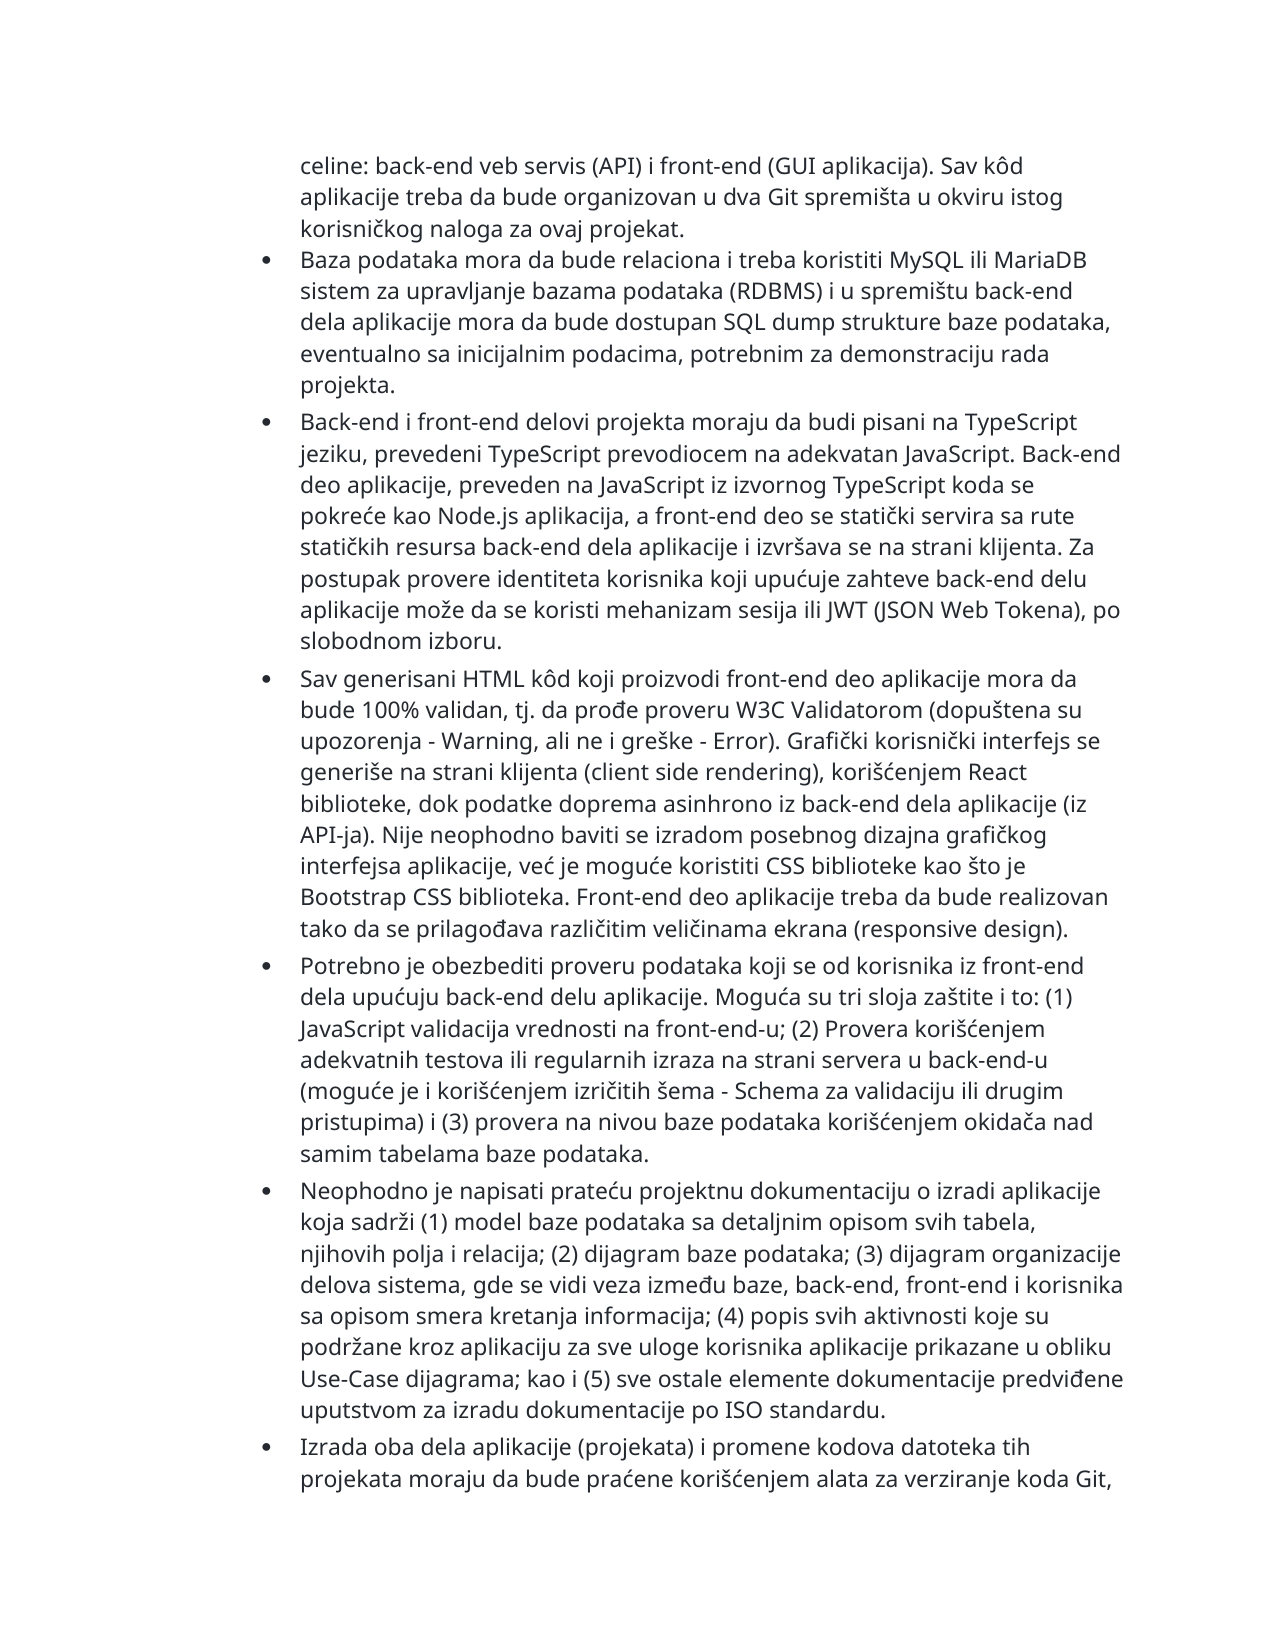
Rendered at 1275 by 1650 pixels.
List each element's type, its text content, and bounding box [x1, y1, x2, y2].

list Potrebno je obezbediti proveru podataka koji se od korisnika iz front-end dela upućuju back-end delu aplikacije. Moguća su tri sloja zaštite i to: (1) JavaScript validacija vrednosti na front-end-u; (2) Provera korišćenjem adekvatnih testova ili regularnih izraza na strani servera u back-end-u (moguće je i korišćenjem izričitih šema - Schema za validaciju ili drugim pristupima) i (3) provera na nivou baze podataka korišćenjem okidača nad samim tabelama baze podataka. [262, 950, 1125, 1169]
list Sav generisani HTML kôd koji proizvodi front-end deo aplikacije mora da bude 100% validan, tj. da prođe proveru W3C Validatorom (dopuštena su upozorenja - Warning, ali ne i greške - Error). Grafički korisnički interfejs se generiše na strani klijenta (client side rendering), korišćenjem React biblioteke, dok podatke doprema asinhrono iz back-end dela aplikacije (iz API-ja). Nije neophodno baviti se izradom posebnog dizajna grafičkog interfejsa aplikacije, već je moguće koristiti CSS biblioteke kao što je Bootstrap CSS biblioteka. Front-end deo aplikacije treba da bude realizovan tako da se prilagođava različitim veličinama ekrana (responsive design). [262, 662, 1125, 944]
list Baza podataka mora da bude relaciona i treba koristiti MySQL ili MariaDB sistem za upravljanje bazama podataka (RDBMS) i u spremištu back-end dela aplikacije mora da bude dostupan SQL dump strukture baze podataka, eventualno sa inicijalnim podacima, potrebnim za demonstraciju rada projekta. [262, 244, 1125, 400]
list Neophodno je napisati prateću projektnu dokumentaciju o izradi aplikacije koja sadrži (1) model baze podataka sa detaljnim opisom svih tabela, njihovih polja i relacija; (2) dijagram baze podataka; (3) dijagram organizacije delova sistema, gde se vidi veza između baze, back-end, front-end i korisnika sa opisom smera kretanja informacija; (4) popis svih aktivnosti koje su podržane kroz aplikaciju za sve uloge korisnika aplikacije prikazane u obliku Use-Case dijagrama; kao i (5) sve ostale elemente dokumentacije predviđene uputstvom za izradu dokumentacije po ISO standardu. [262, 1175, 1125, 1425]
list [262, 150, 1125, 244]
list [262, 1431, 1125, 1494]
list Back-end i front-end delovi projekta moraju da budi pisani na TypeScript jeziku, prevedeni TypeScript prevodiocem na adekvatan JavaScript. Back-end deo aplikacije, preveden na JavaScript iz izvornog TypeScript koda se pokreće kao Node.js aplikacija, a front-end deo se statički servira sa rute statičkih resursa back-end dela aplikacije i izvršava se na strani klijenta. Za postupak provere identiteta korisnika koji upućuje zahteve back-end delu aplikacije može da se koristi mehanizam sesija ili JWT (JSON Web Tokena), po slobodnom izboru. [262, 406, 1125, 656]
